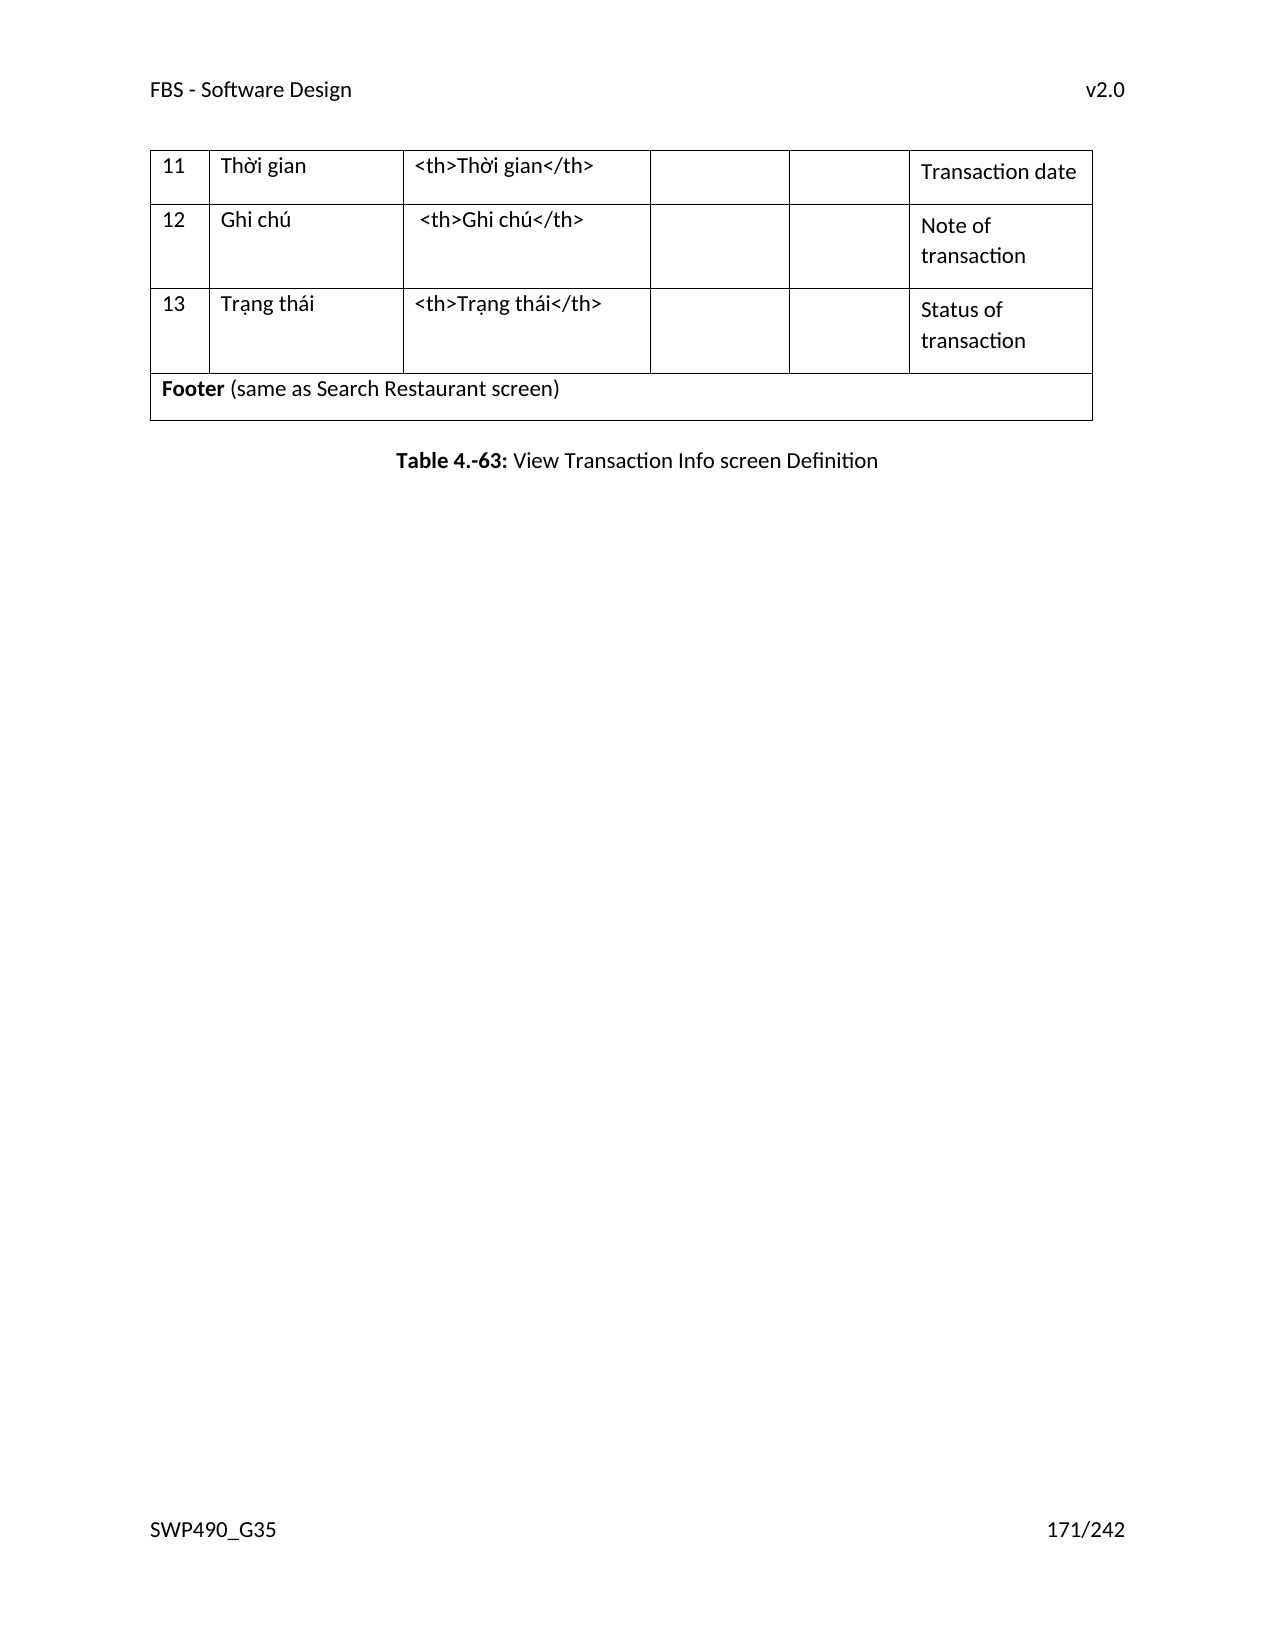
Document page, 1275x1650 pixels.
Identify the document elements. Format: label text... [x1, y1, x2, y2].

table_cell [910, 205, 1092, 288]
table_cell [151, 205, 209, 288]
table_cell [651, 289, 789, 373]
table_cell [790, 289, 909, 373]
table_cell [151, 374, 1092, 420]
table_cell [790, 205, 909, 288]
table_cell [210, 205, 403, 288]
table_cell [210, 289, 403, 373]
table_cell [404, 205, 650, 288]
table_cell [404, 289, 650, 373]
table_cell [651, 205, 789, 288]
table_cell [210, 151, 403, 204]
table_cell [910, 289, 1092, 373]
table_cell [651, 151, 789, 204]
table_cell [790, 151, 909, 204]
text Table 4.-63: View Transaction Info screen Definition [150, 446, 1125, 474]
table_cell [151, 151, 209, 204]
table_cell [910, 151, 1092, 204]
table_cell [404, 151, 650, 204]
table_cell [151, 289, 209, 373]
